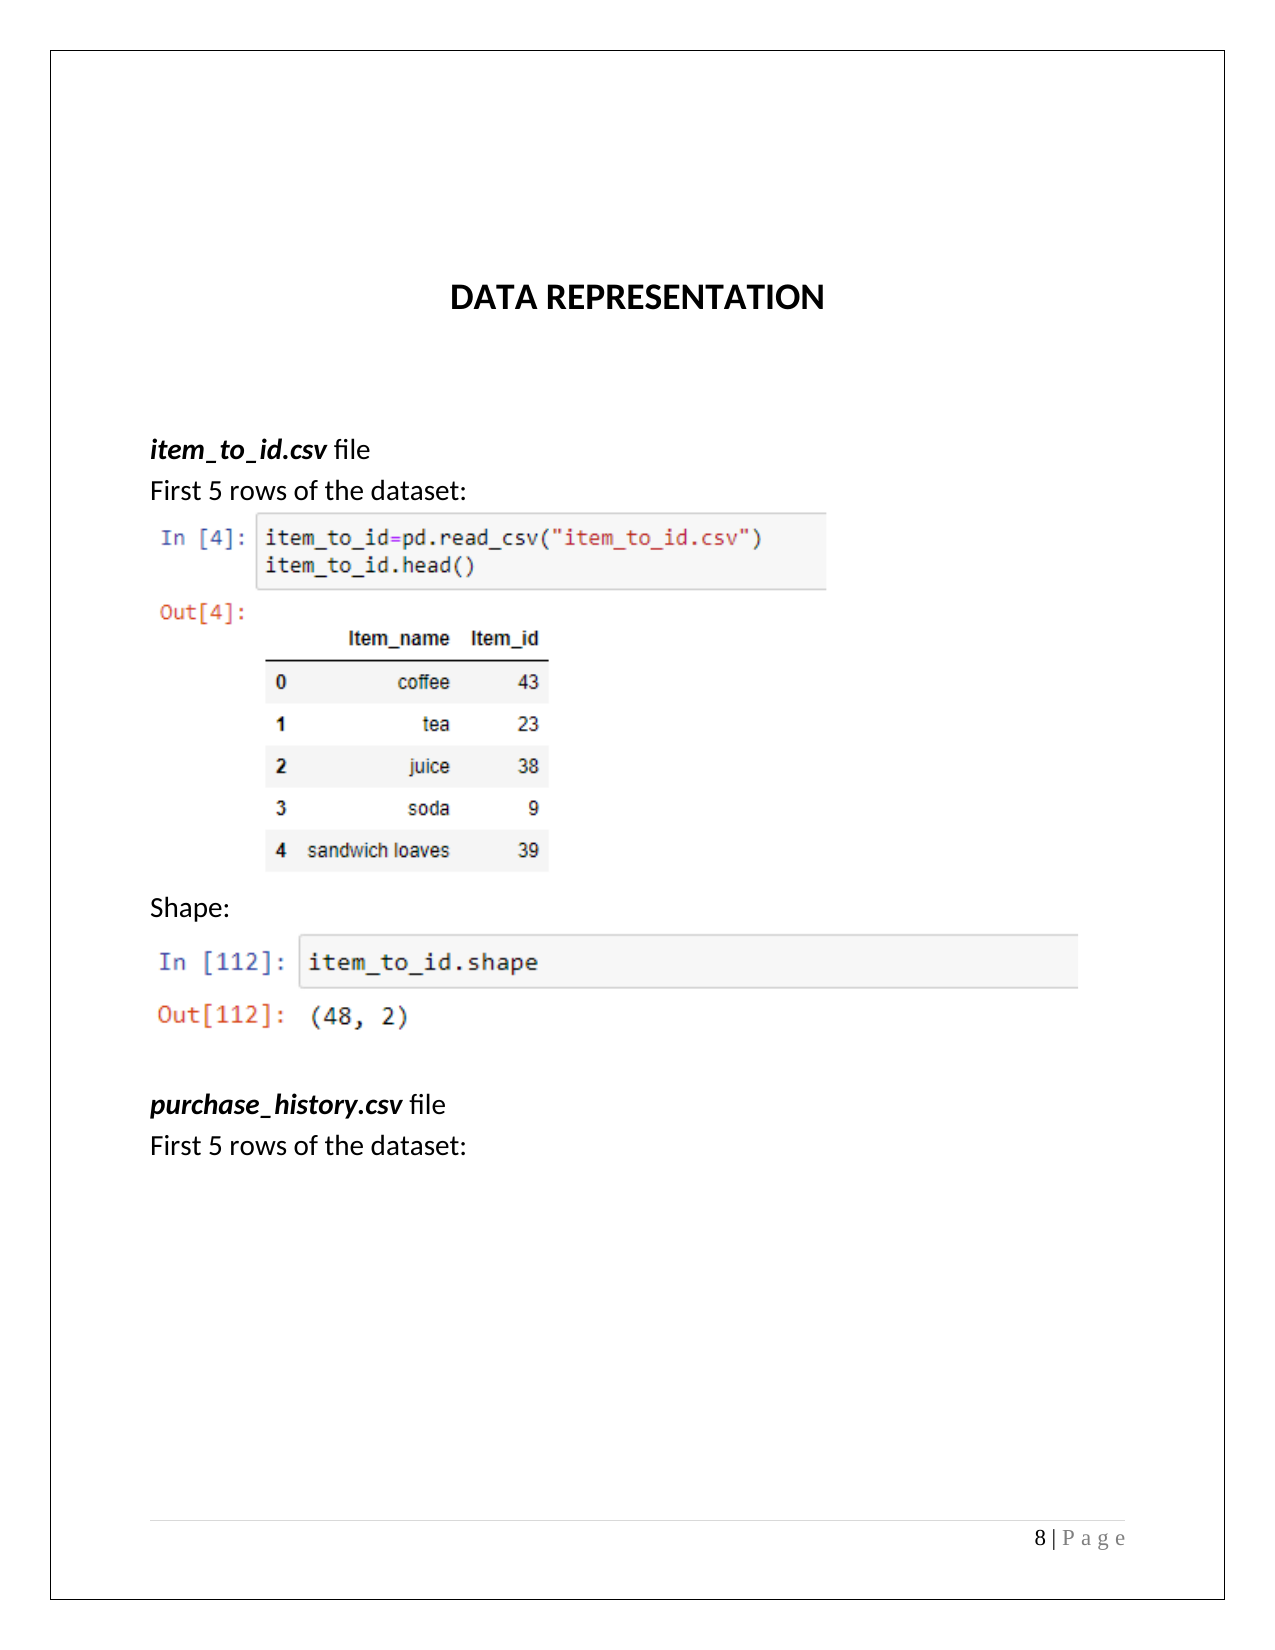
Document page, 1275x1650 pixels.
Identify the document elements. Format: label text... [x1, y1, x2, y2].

text Shape: [150, 889, 1125, 924]
picture [150, 512, 827, 885]
text First 5 rows of the dataset: [150, 1127, 1125, 1163]
picture [150, 929, 1079, 1042]
text item_to_id.csv file [150, 431, 1125, 467]
text purchase_history.csv file [150, 1086, 1125, 1122]
text DATA REPRESENTATION [150, 273, 1125, 319]
text First 5 rows of the dataset: [150, 472, 1125, 507]
